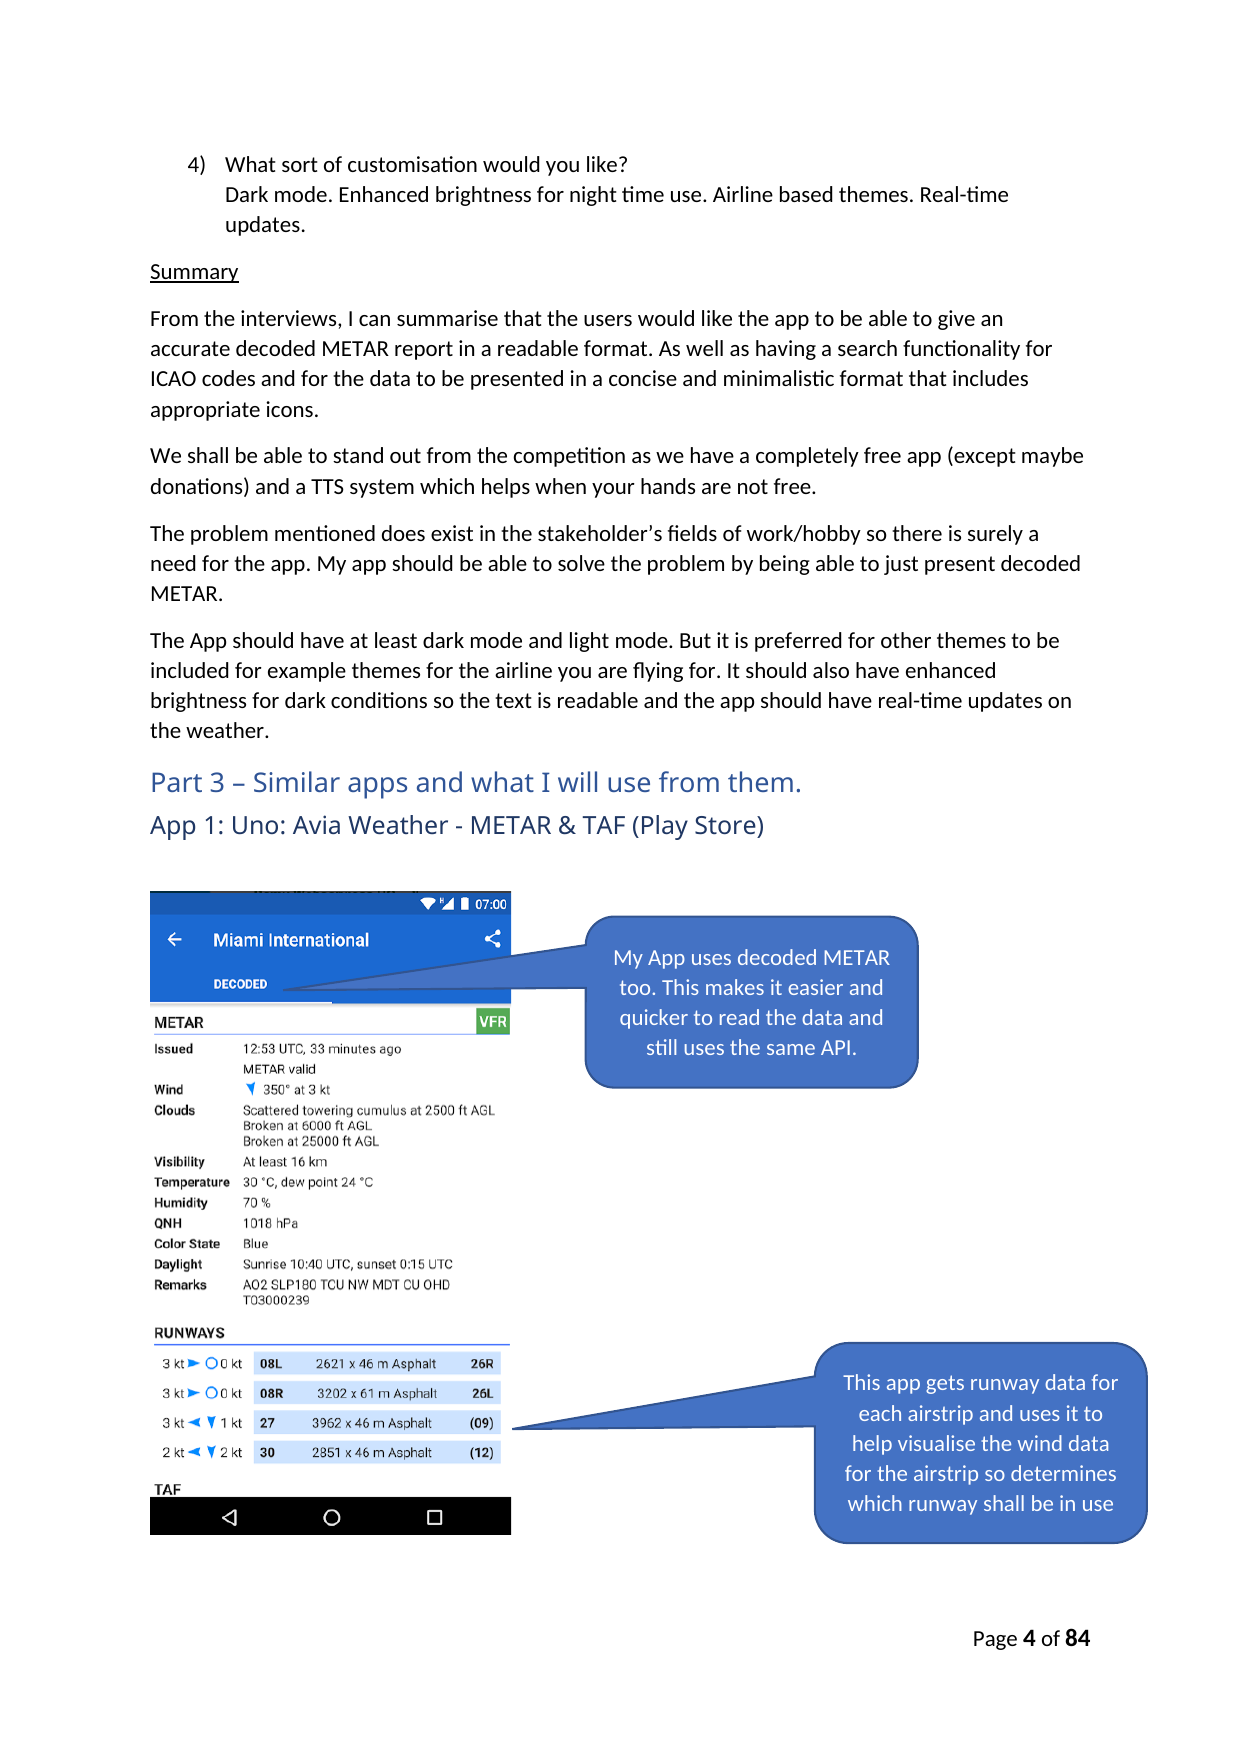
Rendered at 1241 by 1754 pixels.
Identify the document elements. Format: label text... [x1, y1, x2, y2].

subtitle App 1: Uno: Avia Weather - METAR & TAF (Play Store) [150, 807, 1090, 842]
text We shall be able to stand out from the competition as we have a completely free app (except maybe donations) and a TTS system which helps when your hands are not free. [150, 442, 1090, 500]
list What sort of customisation would you like? [187, 150, 1090, 178]
subtitle Part 3 – Similar apps and what I will use from them. [150, 763, 1090, 800]
picture [150, 891, 512, 1535]
list Dark mode. Enhanced brightness for night time use. Airline based themes. Real-time updates. [225, 180, 1090, 238]
text From the interviews, I can summarise that the users would like the app to be able to give an accurate decoded METAR report in a readable format. As well as having a search functionality for ICAO codes and for the data to be presented in a concise and minimalistic format that includes appropriate icons. [150, 304, 1090, 423]
text Summary [150, 257, 1090, 285]
text The problem mentioned does exist in the stakeholder’s fields of work/hobby so there is surely a need for the app. My app should be able to solve the problem by being able to just present decoded METAR. [150, 519, 1090, 607]
text The App should have at least dark mode and light mode. But it is preferred for other themes to be included for example themes for the airline you are flying for. It should also have enhanced brightness for dark conditions so the text is readable and the app should have real-time updates on the weather. [150, 626, 1090, 745]
